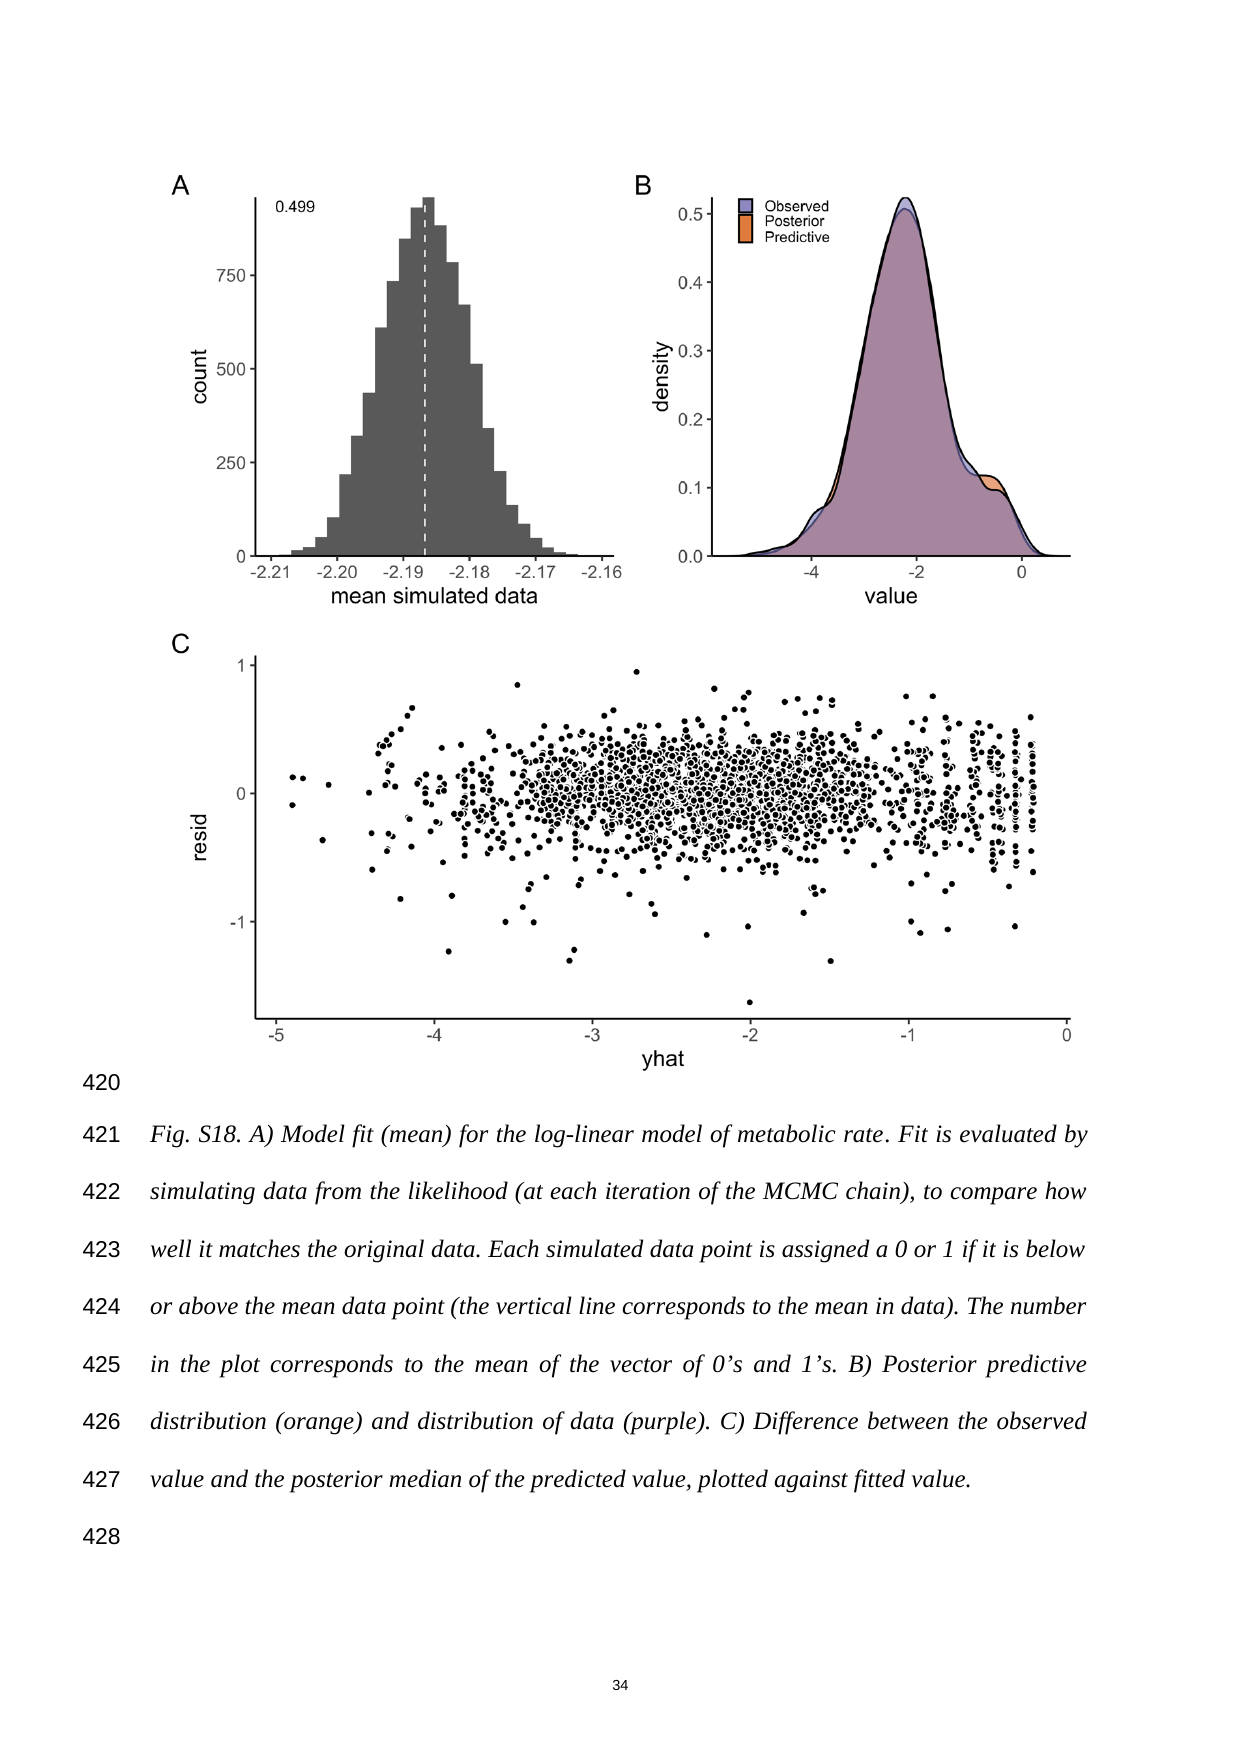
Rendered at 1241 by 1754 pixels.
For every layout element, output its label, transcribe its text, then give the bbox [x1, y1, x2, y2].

text Fig. S18. A) Model fit (mean) for the log-linear model of metabolic rate. Fit is evaluated by simulating data from the likelihood (at each iteration of the MCMC chain), to compare how well it matches the original data. Each simulated data point is assigned a 0 or 1 if it is below or above the mean data point (the vertical line corresponds to the mean in data). The number in the plot corresponds to the mean of the vector of 0’s and 1’s. B) Posterior predictive distribution (orange) and distribution of data (purple). C) Difference between the observed value and the posterior median of the predicted value, plotted against fitted value. [150, 1119, 1090, 1493]
picture [150, 150, 1091, 1091]
